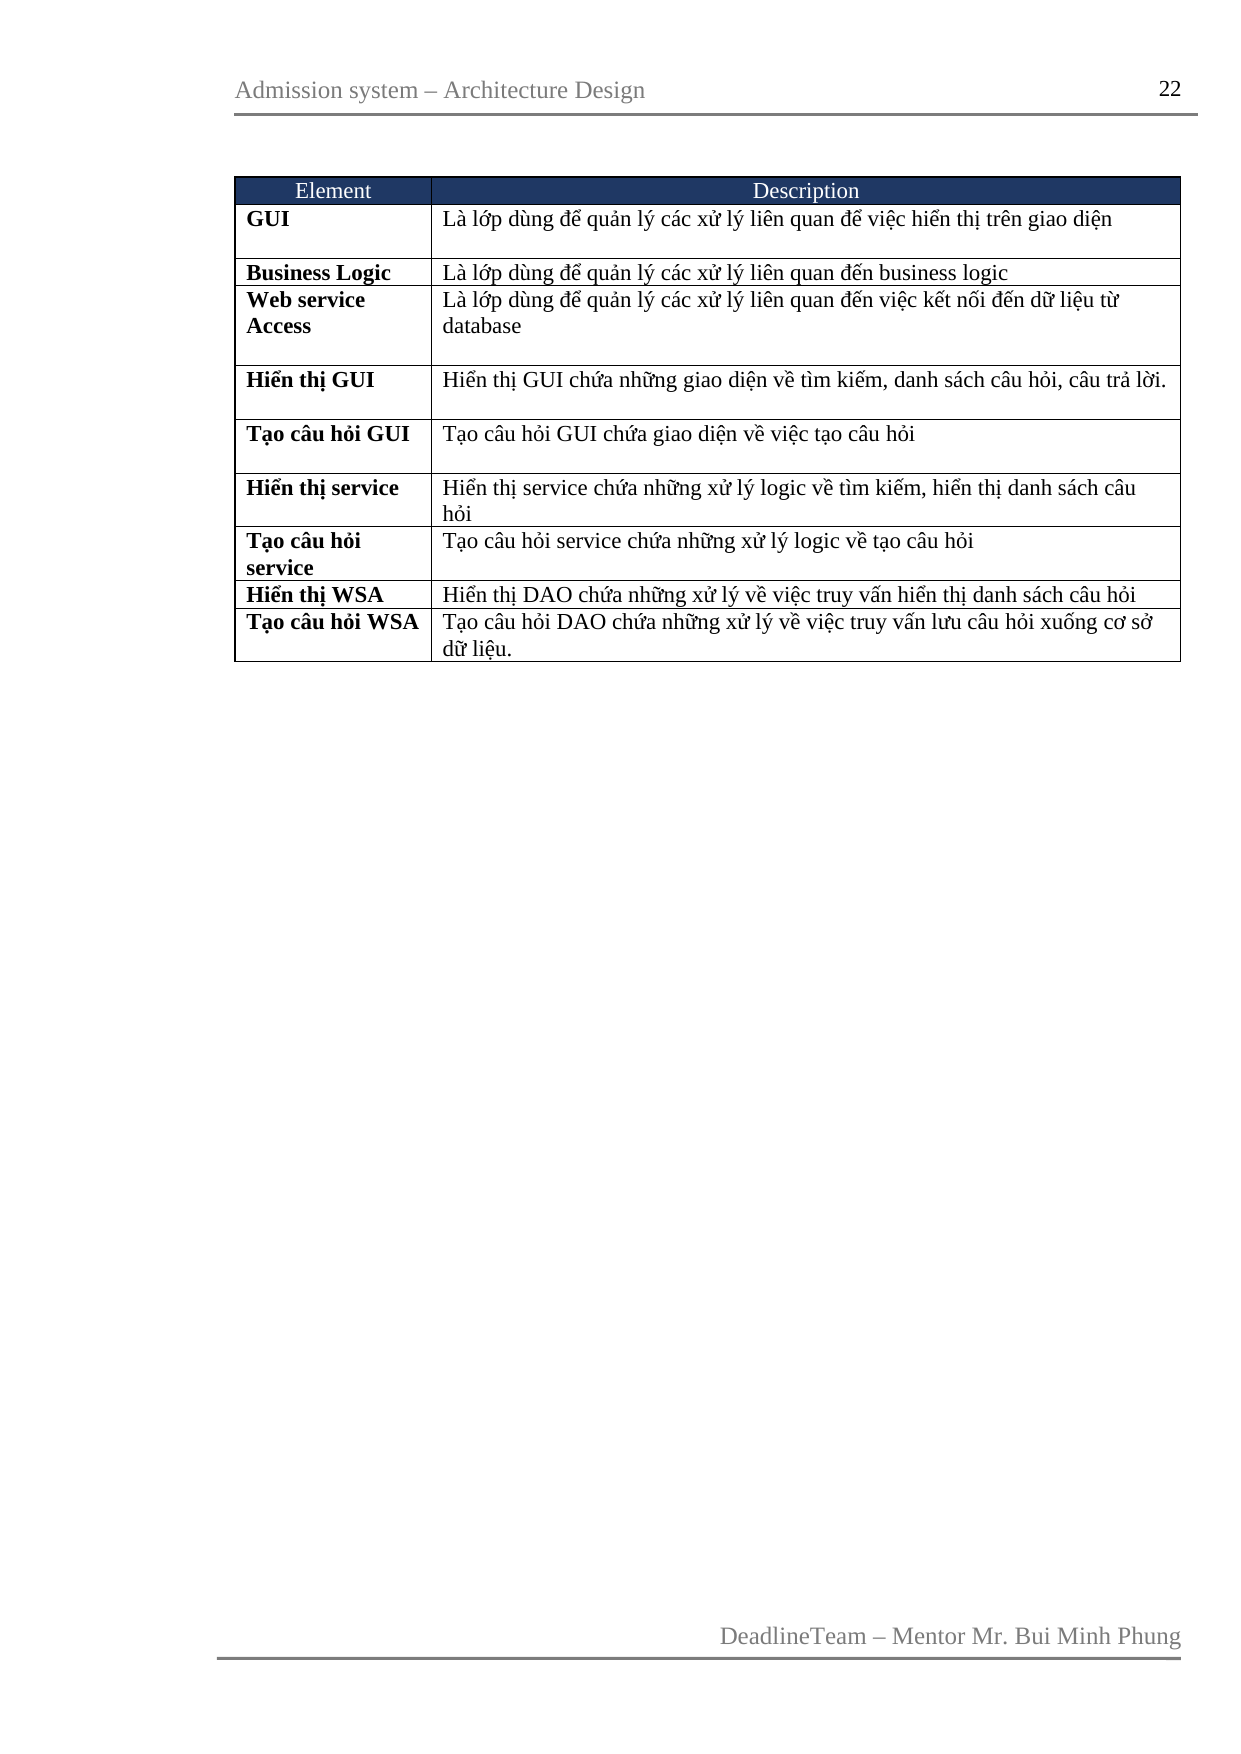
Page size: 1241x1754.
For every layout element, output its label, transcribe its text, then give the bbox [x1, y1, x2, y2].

table_header Description [432, 178, 1180, 204]
table_cell Tạo câu hỏi DAO chứa những xử lý về việc truy vấn lưu câu hỏi xuống cơ sở dữ liệu. [432, 609, 1180, 661]
table_cell Tạo câu hỏi WSA [236, 609, 431, 661]
table_cell Là lớp dùng để quản lý các xử lý liên quan đến business logic [432, 259, 1180, 285]
table_cell Là lớp dùng để quản lý các xử lý liên quan đến việc kết nối đến dữ liệu từ database [432, 286, 1180, 365]
table_cell Hiển thị GUI chứa những giao diện về tìm kiếm, danh sách câu hỏi, câu trả lời. [432, 366, 1180, 419]
table_cell Web service Access [236, 286, 431, 365]
table_cell Là lớp dùng để quản lý các xử lý liên quan để việc hiển thị trên giao diện [432, 205, 1180, 257]
table_cell Hiển thị service chứa những xử lý logic về tìm kiếm, hiển thị danh sách câu hỏi [432, 474, 1180, 526]
table_cell Hiển thị WSA [236, 581, 431, 607]
table_cell GUI [236, 205, 431, 257]
table_header Element [236, 178, 431, 204]
table_cell Tạo câu hỏi service [236, 527, 431, 580]
table_cell Hiển thị service [236, 474, 431, 526]
table_cell Hiển thị DAO chứa những xử lý về việc truy vấn hiển thị danh sách câu hỏi [432, 581, 1180, 607]
table_cell Tạo câu hỏi service chứa những xử lý logic về tạo câu hỏi [432, 527, 1180, 580]
table_cell Tạo câu hỏi GUI chứa giao diện về việc tạo câu hỏi [432, 420, 1180, 472]
table_cell Tạo câu hỏi GUI [236, 420, 431, 472]
table_cell Hiển thị GUI [236, 366, 431, 419]
table_cell Business Logic [236, 259, 431, 285]
